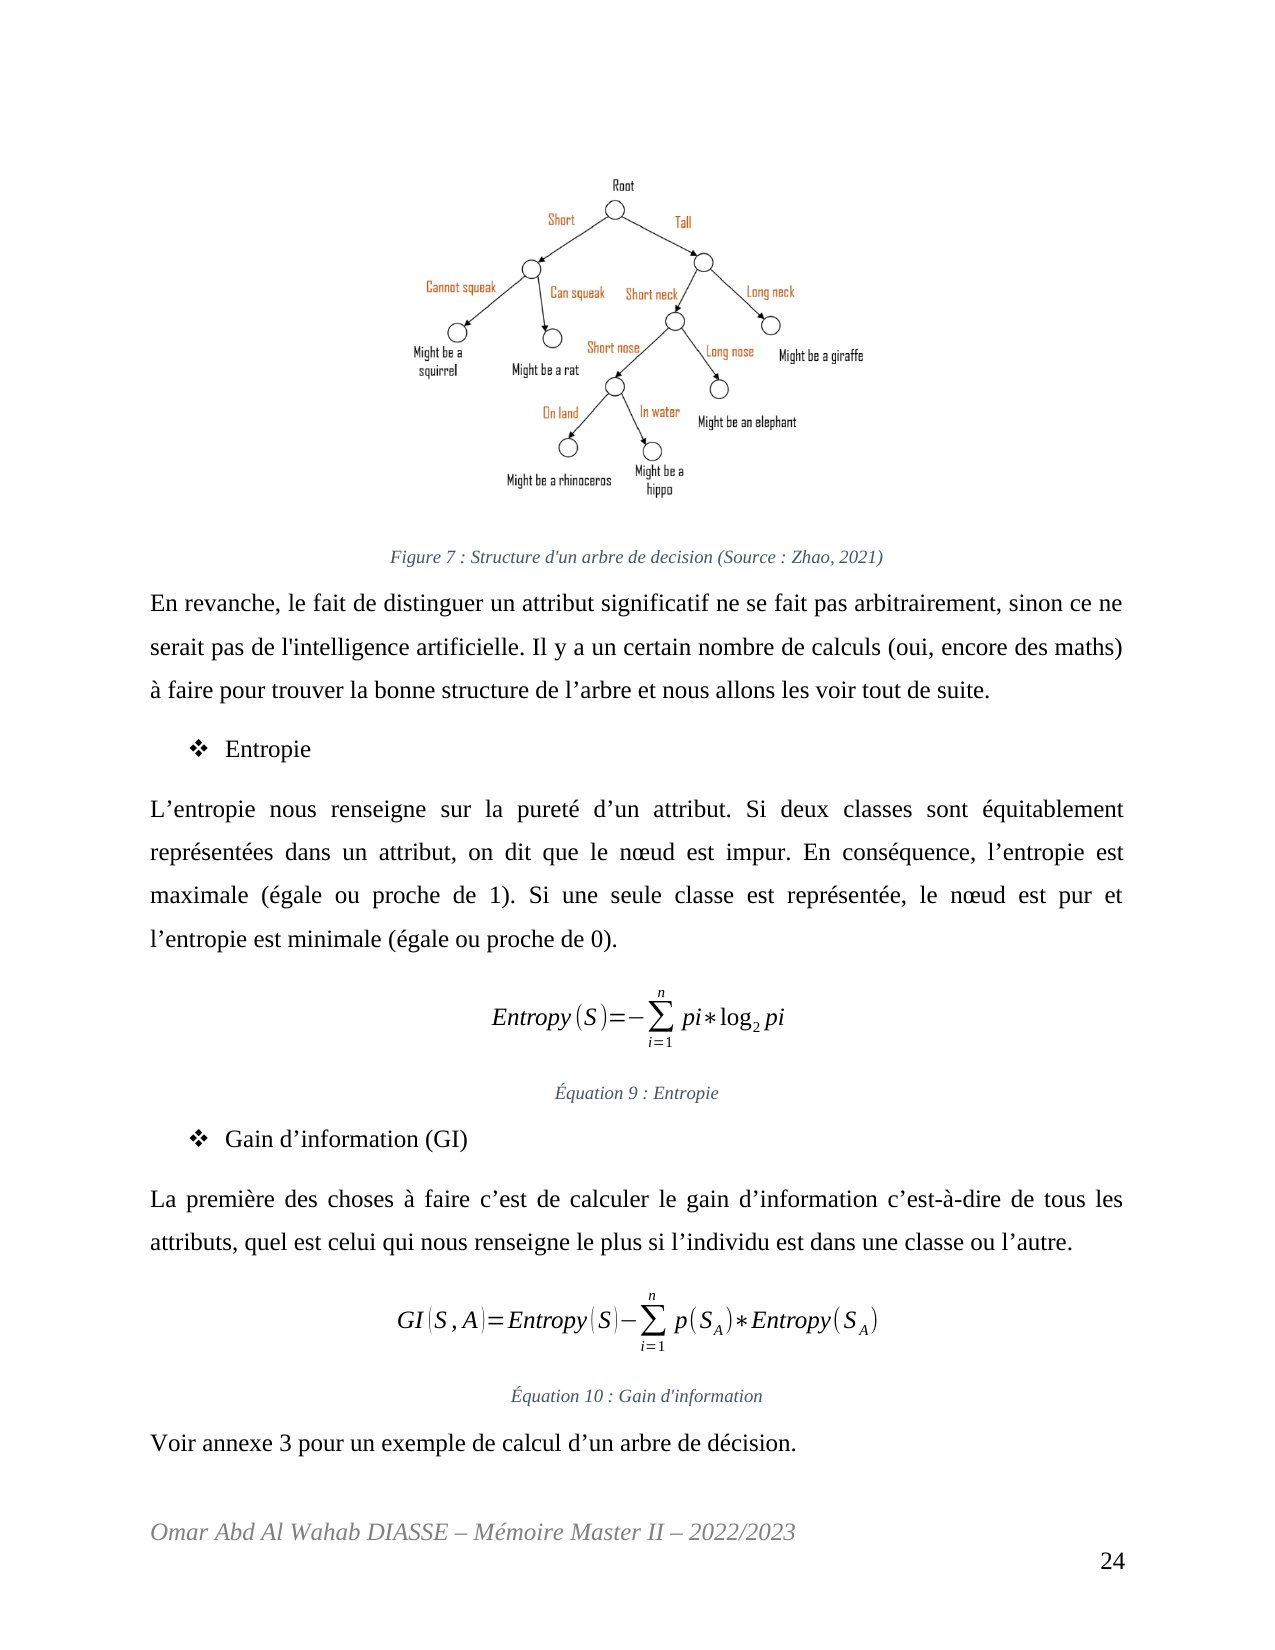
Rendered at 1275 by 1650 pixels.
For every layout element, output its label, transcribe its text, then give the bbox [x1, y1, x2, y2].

picture [395, 150, 880, 515]
text L’entropie nous renseigne sur la pureté d’un attribut. Si deux classes sont équitablement représentées dans un attribut, on dit que le nœud est impur. En conséquence, l’entropie est maximale (égale ou proche de 1). Si une seule classe est représentée, le nœud est pur et l’entropie est minimale (égale ou proche de 0). [150, 794, 1125, 952]
text Figure 7 : Structure d'un arbre de decision (Source : Zhao, 2021) [150, 546, 1125, 568]
text Équation 10 : Gain d'information [150, 1385, 1125, 1407]
text Voir annexe 3 pour un exemple de calcul d’un arbre de décision. [150, 1428, 1125, 1456]
list Entropie [187, 734, 1125, 763]
text En revanche, le fait de distinguer un attribut significatif ne se fait pas arbitrairement, sinon ce ne serait pas de l'intelligence artificielle. Il y a un certain nombre de calculs (oui, encore des maths) à faire pour trouver la bonne structure de l’arbre et nous allons les voir tout de suite. [150, 588, 1125, 703]
list Gain d’information (GI) [187, 1124, 1125, 1153]
text La première des choses à faire c’est de calculer le gain d’information c’est-à-dire de tous les attributs, quel est celui qui nous renseigne le plus si l’individu est dans une classe ou l’autre. [150, 1184, 1125, 1256]
